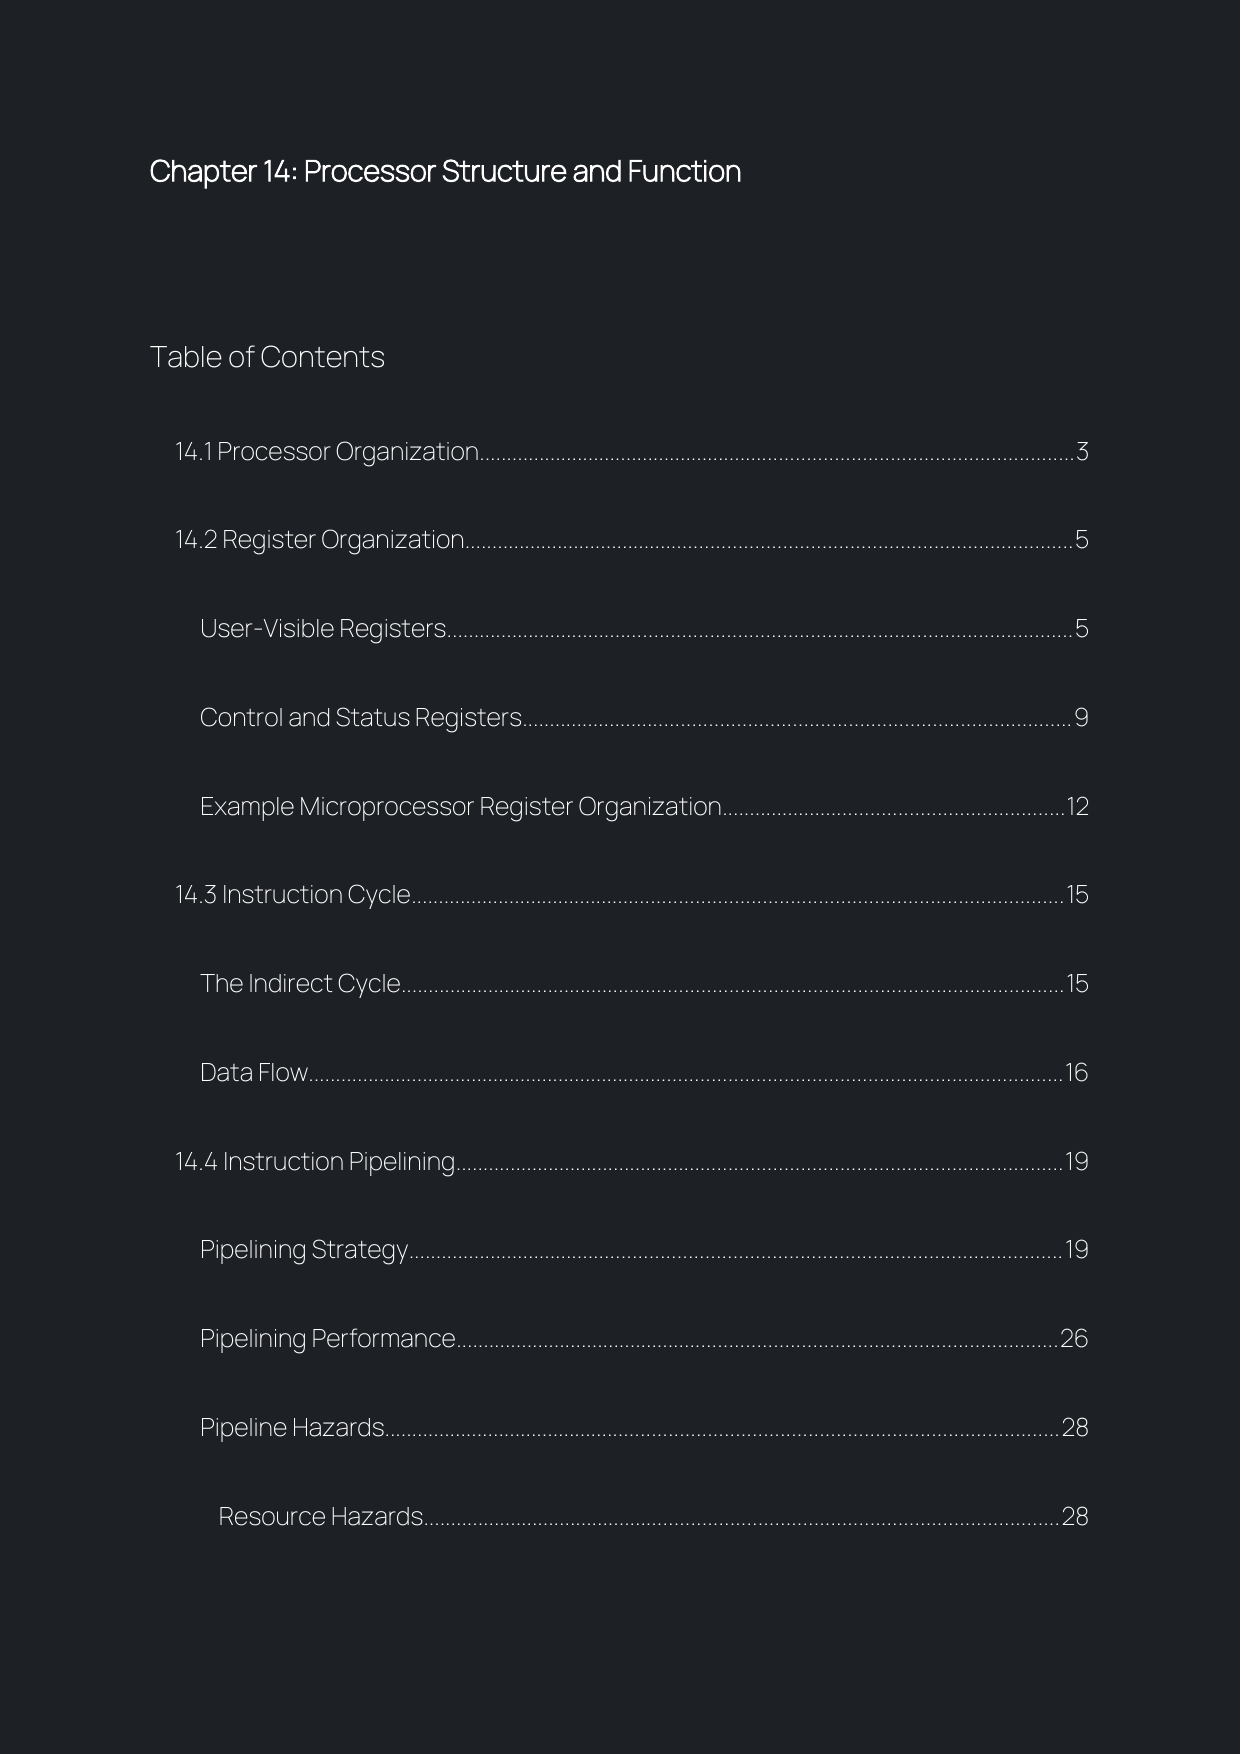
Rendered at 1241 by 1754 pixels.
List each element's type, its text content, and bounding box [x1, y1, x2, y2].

text Chapter 14: Processor Structure and Function [150, 150, 1090, 190]
